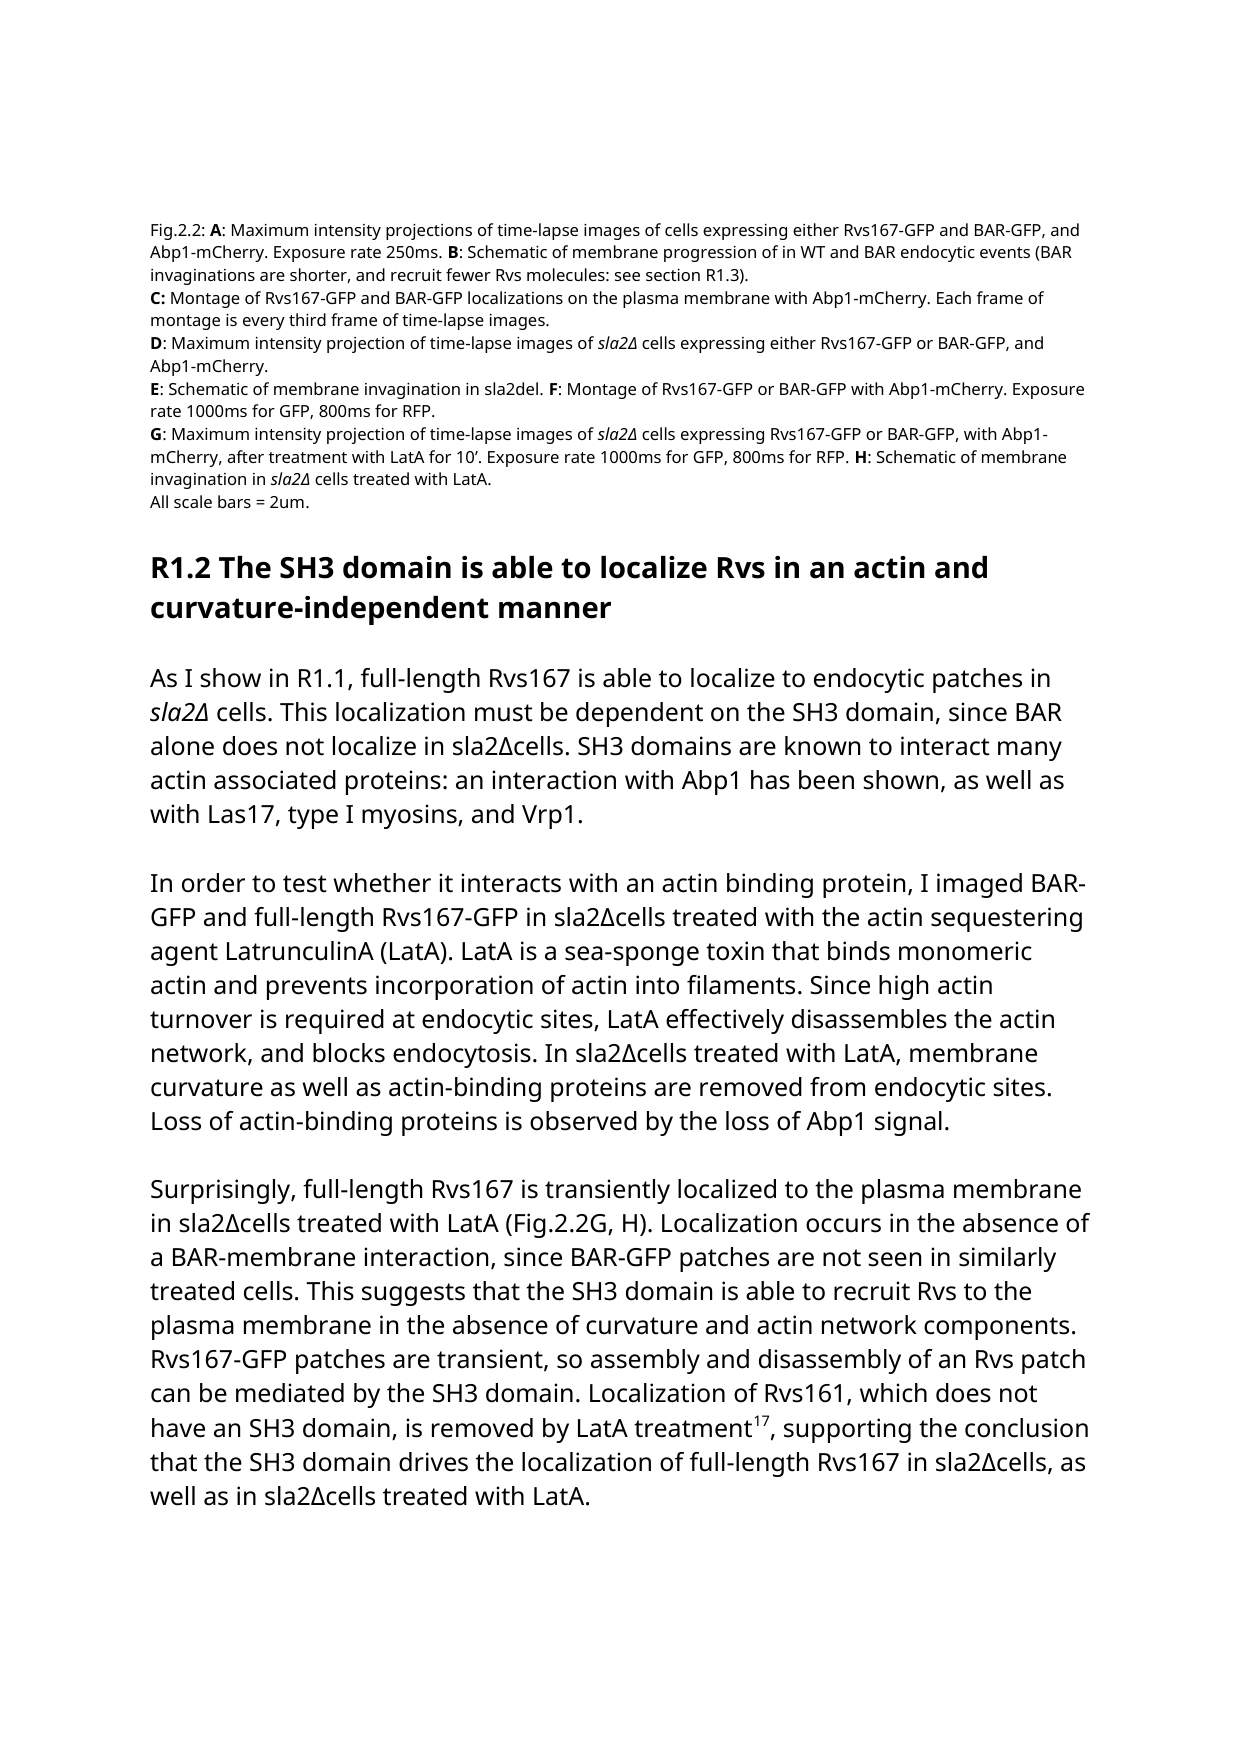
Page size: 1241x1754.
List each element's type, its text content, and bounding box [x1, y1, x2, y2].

text Fig.2.2: A: Maximum intensity projections of time-lapse images of cells expressing either Rvs167-GFP and BAR-GFP, and Abp1-mCherry. Exposure rate 250ms. B: Schematic of membrane progression of in WT and BAR endocytic events (BAR invaginations are shorter, and recruit fewer Rvs molecules: see section R1.3). [150, 218, 1090, 286]
text Surprisingly, full-length Rvs167 is transiently localized to the plasma membrane in sla2Δcells treated with LatA (Fig.2.2G, H). Localization occurs in the absence of a BAR-membrane interaction, since BAR-GFP patches are not seen in similarly treated cells. This suggests that the SH3 domain is able to recruit Rvs to the plasma membrane in the absence of curvature and actin network components. Rvs167-GFP patches are transient, so assembly and disassembly of an Rvs patch can be mediated by the SH3 domain. Localization of Rvs161, which does not have an SH3 domain, is removed by LatA treatment17, supporting the conclusion that the SH3 domain drives the localization of full-length Rvs167 in sla2Δcells, as well as in sla2Δcells treated with LatA. [150, 1172, 1090, 1512]
text E: Schematic of membrane invagination in sla2del. F: Montage of Rvs167-GFP or BAR-GFP with Abp1-mCherry. Exposure rate 1000ms for GFP, 800ms for RFP. [150, 377, 1090, 422]
text In order to test whether it interacts with an actin binding protein, I imaged BAR-GFP and full-length Rvs167-GFP in sla2Δcells treated with the actin sequestering agent LatrunculinA (LatA). LatA is a sea-sponge toxin that binds monomeric actin and prevents incorporation of actin into filaments. Since high actin turnover is required at endocytic sites, LatA effectively disassembles the actin network, and blocks endocytosis. In sla2Δcells treated with LatA, membrane curvature as well as actin-binding proteins are removed from endocytic sites. Loss of actin-binding proteins is observed by the loss of Abp1 signal. [150, 865, 1090, 1138]
text R1.2 The SH3 domain is able to localize Rvs in an actin and curvature-independent manner [150, 547, 1090, 627]
text D: Maximum intensity projection of time-lapse images of sla2Δ cells expressing either Rvs167-GFP or BAR-GFP, and Abp1-mCherry. [150, 332, 1090, 377]
text All scale bars = 2um. [150, 491, 1090, 513]
text C: Montage of Rvs167-GFP and BAR-GFP localizations on the plasma membrane with Abp1-mCherry. Each frame of montage is every third frame of time-lapse images. [150, 286, 1090, 332]
text As I show in R1.1, full-length Rvs167 is able to localize to endocytic patches in sla2Δ cells. This localization must be dependent on the SH3 domain, since BAR alone does not localize in sla2Δcells. SH3 domains are known to interact many actin associated proteins: an interaction with Abp1 has been shown, as well as with Las17, type I myosins, and Vrp1. [150, 661, 1090, 831]
text G: Maximum intensity projection of time-lapse images of sla2Δ cells expressing Rvs167-GFP or BAR-GFP, with Abp1-mCherry, after treatment with LatA for 10’. Exposure rate 1000ms for GFP, 800ms for RFP. H: Schematic of membrane invagination in sla2Δ cells treated with LatA. [150, 422, 1090, 491]
